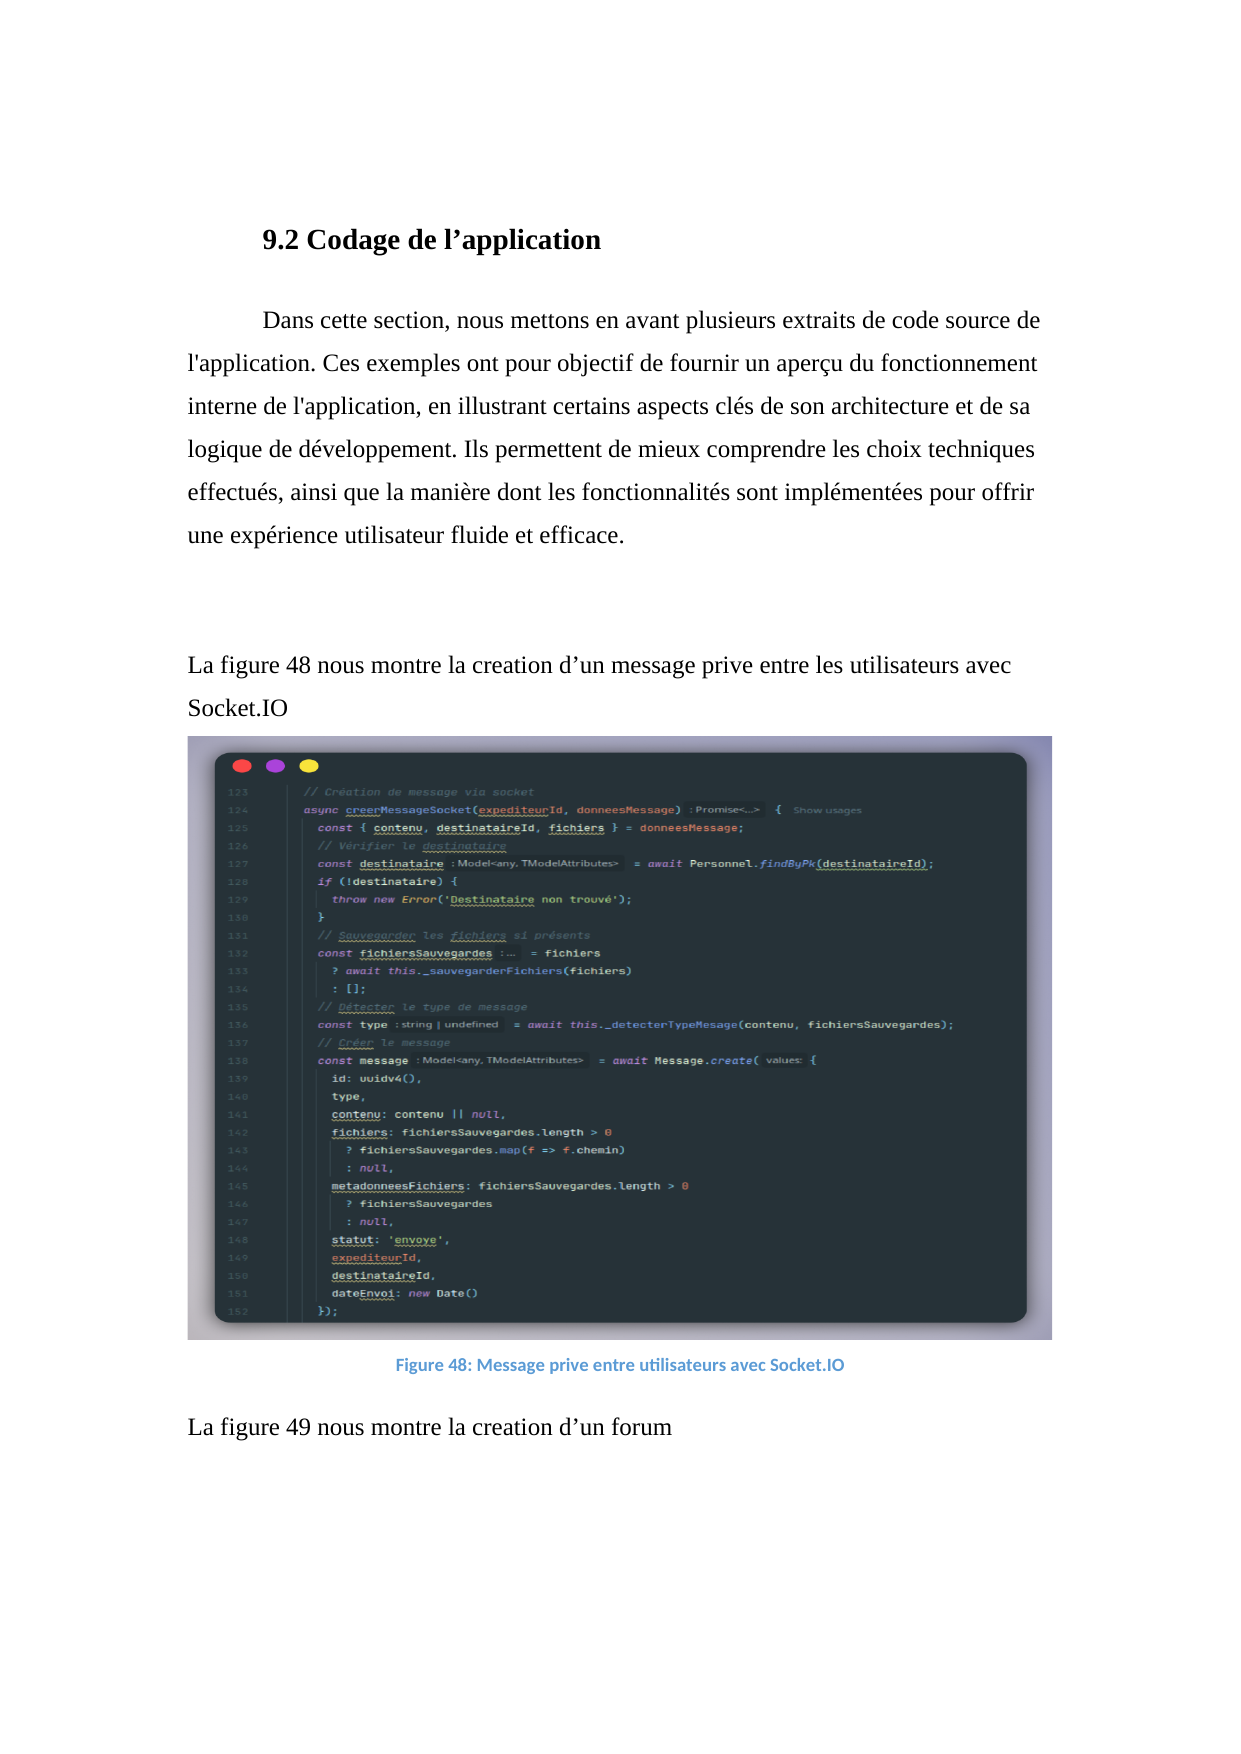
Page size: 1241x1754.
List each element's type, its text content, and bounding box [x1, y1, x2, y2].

picture [187, 736, 1053, 1340]
text La figure 48 nous montre la creation d’un message prive entre les utilisateurs avec Socket.IO [187, 650, 1053, 722]
text Figure 48: Message prive entre utilisateurs avec Socket.IO [187, 1353, 1053, 1376]
text La figure 49 nous montre la creation d’un forum [187, 1412, 1053, 1441]
subtitle 9.2 Codage de l’application [187, 222, 1053, 256]
text Dans cette section, nous mettons en avant plusieurs extraits de code source de l'application. Ces exemples ont pour objectif de fournir un aperçu du fonctionnement interne de l'application, en illustrant certains aspects clés de son architecture et de sa logique de développement. Ils permettent de mieux comprendre les choix techniques effectués, ainsi que la manière dont les fonctionnalités sont implémentées pour offrir une expérience utilisateur fluide et efficace. [187, 305, 1053, 549]
